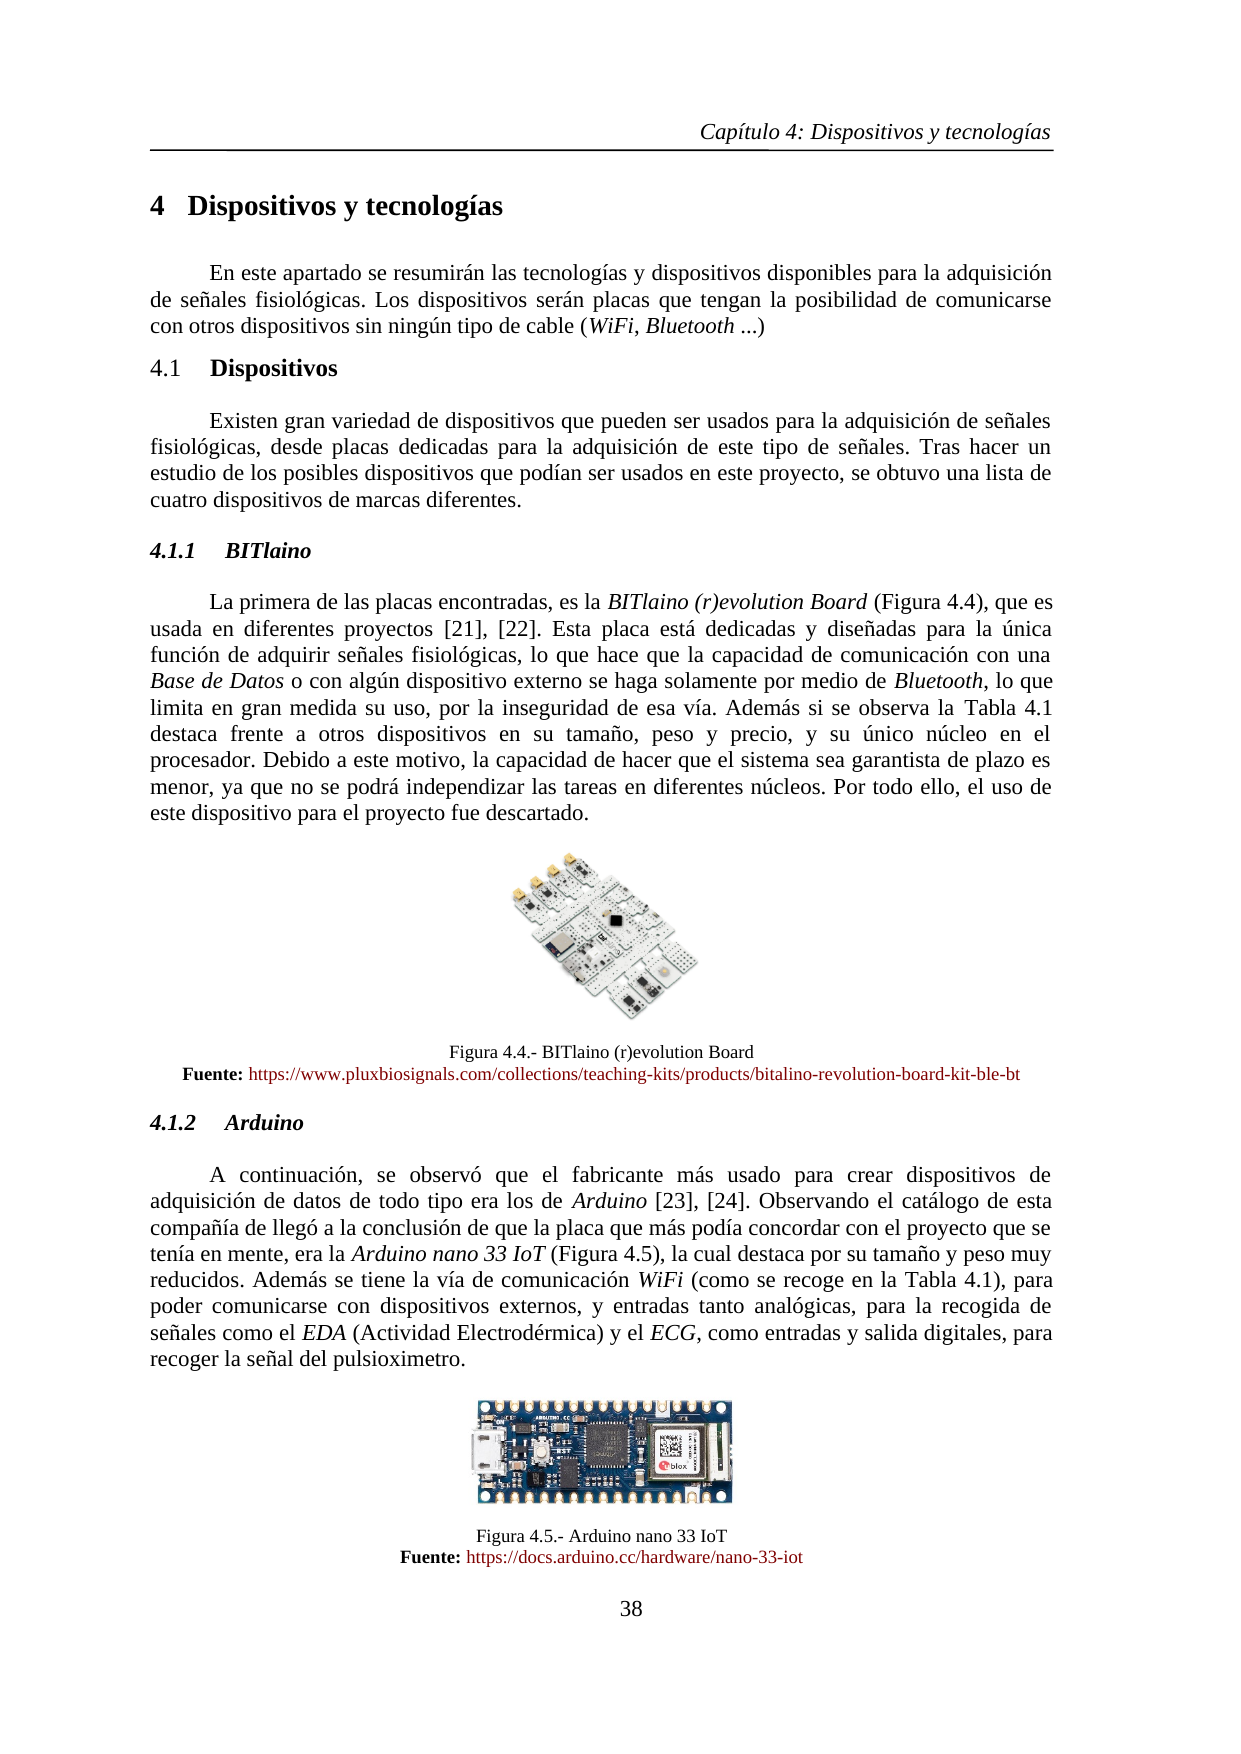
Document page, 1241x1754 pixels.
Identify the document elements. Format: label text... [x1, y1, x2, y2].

text En este apartado se resumirán las tecnologías y dispositivos disponibles para la adquisición de señales fisiológicas. Los dispositivos serán placas que tengan la posibilidad de comunicarse con otros dispositivos sin ningún tipo de cable (WiFi, Bluetooth ...) [150, 259, 1053, 338]
picture [457, 1386, 746, 1511]
picture [496, 840, 707, 1027]
subtitle BITlaino [150, 537, 1053, 563]
text Existen gran variedad de dispositivos que pueden ser usados para la adquisición de señales fisiológicas, desde placas dedicadas para la adquisición de este tipo de señales. Tras hacer un estudio de los posibles dispositivos que podían ser usados en este proyecto, se obtuvo una lista de cuatro dispositivos de marcas diferentes. [150, 407, 1053, 512]
subtitle Dispositivos y tecnologías [150, 188, 1053, 222]
text La primera de las placas encontradas, es la BITlaino (r)evolution Board (Figura 4.1), que es usada en diferentes proyectos . Esta placa está dedicadas y diseñadas para la única función de adquirir señales fisiológicas, lo que hace que la capacidad de comunicación con una Base de Datos o con algún dispositivo externo se haga solamente por medio de Bluetooth, lo que limita en gran medida su uso, por la inseguridad de esa vía. Además si se observa la Tabla 4.1 destaca frente a otros dispositivos en su tamaño, peso y precio, y su único núcleo en el procesador. Debido a este motivo, la capacidad de hacer que el sistema sea garantista de plazo es menor, ya que no se podrá independizar las tareas en diferentes núcleos. Por todo ello, el uso de este dispositivo para el proyecto fue descartado. [150, 588, 1053, 826]
subtitle Dispositivos [150, 353, 1053, 382]
text A continuación, se observó que el fabricante más usado para crear dispositivos de adquisición de datos de todo tipo era los de Arduino . Observando el catálogo de esta compañía de llegó a la conclusión de que la placa que más podía concordar con el proyecto que se tenía en mente, era la Arduino nano 33 IoT (Figura 4.2), la cual destaca por su tamaño y peso muy reducidos. Además se tiene la vía de comunicación WiFi (como se recoge en la Tabla 4.1), para poder comunicarse con dispositivos externos, y entradas tanto analógicas, para la recogida de señales como el EDA (Actividad Electrodérmica) y el ECG, como entradas y salida digitales, para recoger la señal del pulsioximetro. [150, 1161, 1053, 1372]
text Fuente: https://docs.arduino.cc/hardware/nano-33-iot [150, 1546, 1053, 1568]
subtitle Arduino [150, 1109, 1053, 1136]
text Fuente: https://www.pluxbiosignals.com/collections/teaching-kits/products/bitalino-revolution-board-kit-ble-bt [150, 1063, 1053, 1084]
